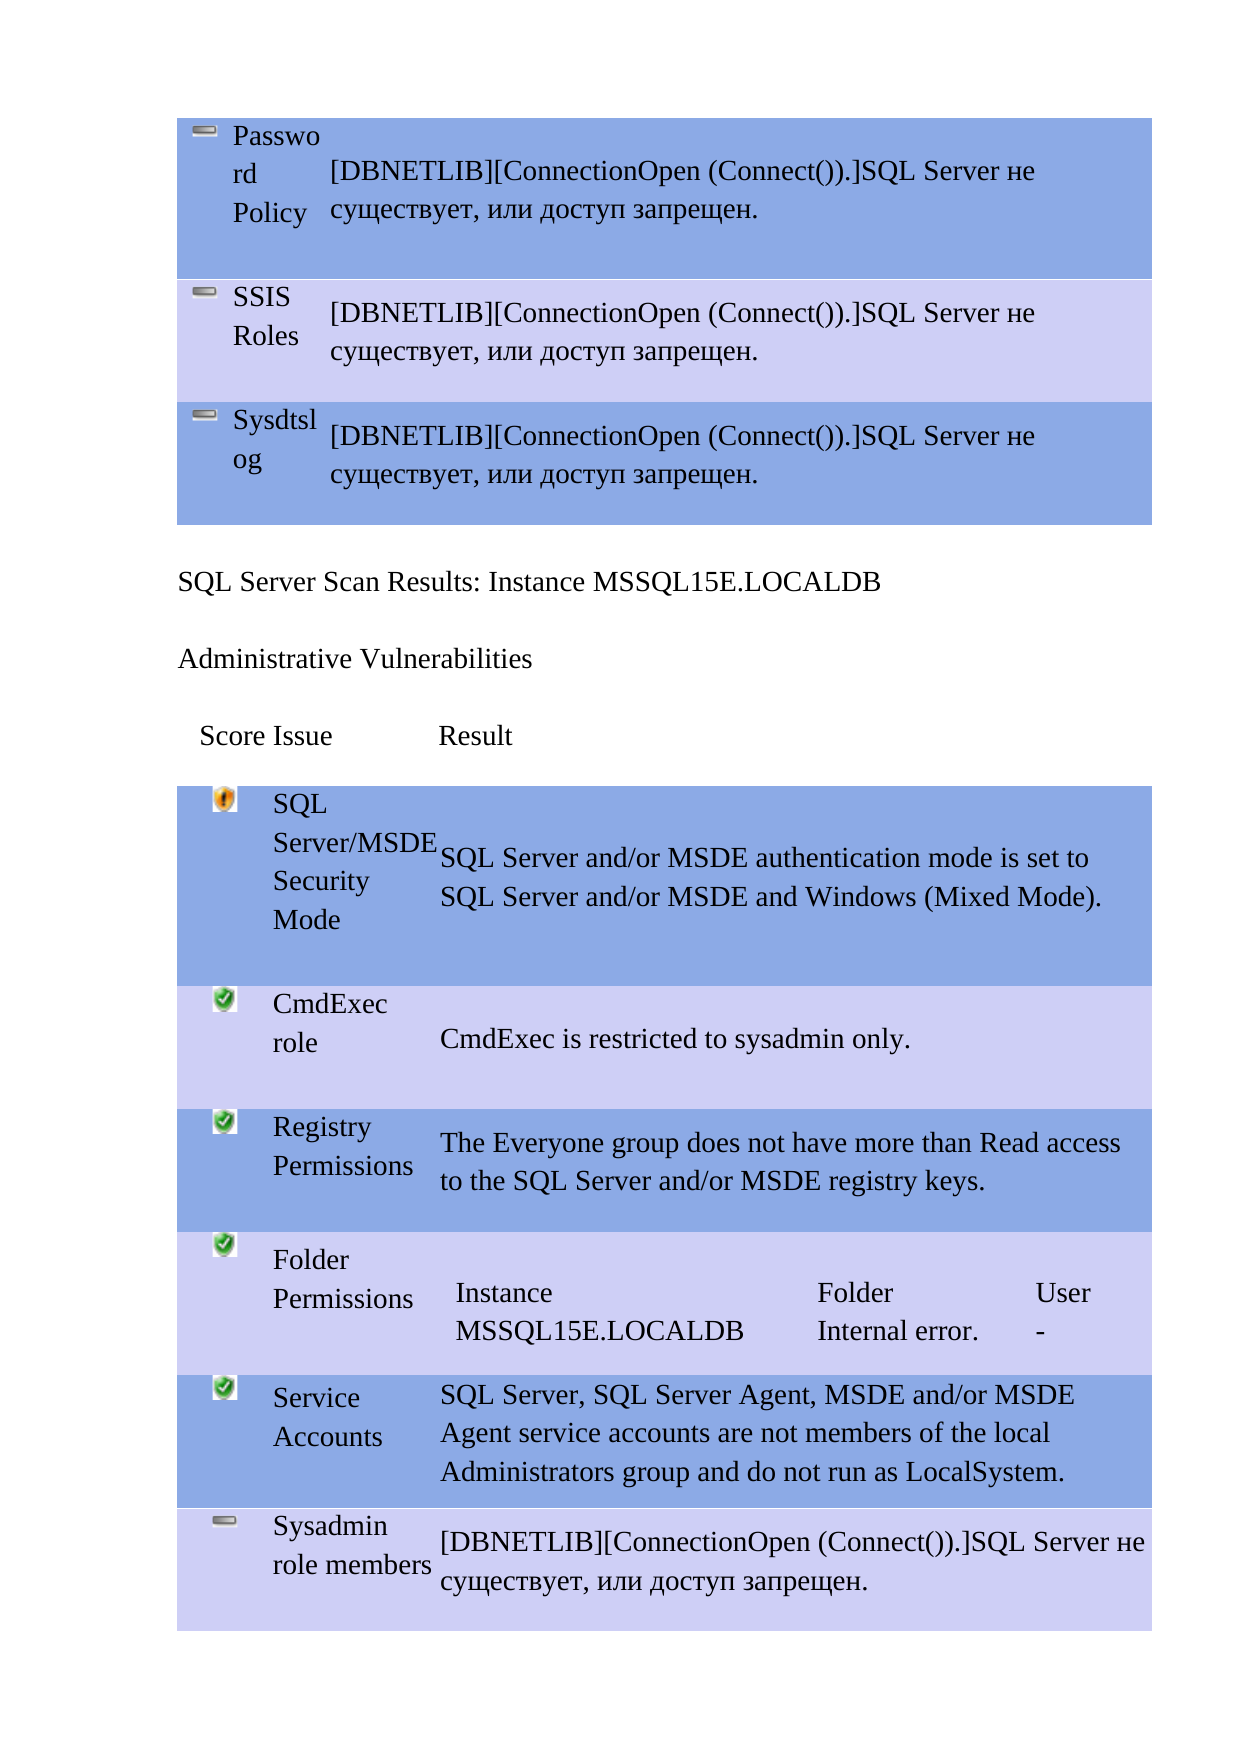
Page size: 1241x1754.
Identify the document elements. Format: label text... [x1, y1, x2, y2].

table_cell Sysdtslog [233, 402, 328, 525]
picture [212, 1232, 238, 1257]
table_cell [438, 1109, 1152, 1232]
picture [212, 786, 238, 812]
table_cell [438, 986, 1152, 1109]
table_cell [177, 118, 233, 279]
table_cell [328, 280, 1152, 402]
table_cell [177, 786, 273, 986]
table_header Score [177, 718, 273, 786]
picture [212, 1109, 238, 1134]
table_cell Folder Permissions [273, 1232, 438, 1375]
table_header Issue [273, 718, 438, 786]
table_cell Registry Permissions [273, 1109, 438, 1232]
text Administrative Vulnerabilities [177, 641, 1152, 674]
table_cell [177, 1109, 273, 1232]
table_cell Password Policy [233, 118, 328, 279]
table_cell [177, 1232, 273, 1375]
table_cell [177, 1509, 273, 1631]
table_cell Sysadmin role members [273, 1509, 438, 1631]
table_cell [328, 118, 1152, 279]
table_cell [438, 1509, 1152, 1631]
table_header Result [438, 718, 1152, 786]
table_cell [177, 402, 233, 525]
table_cell [177, 280, 233, 402]
table_cell [438, 1232, 1152, 1375]
table_cell [177, 986, 273, 1109]
picture [192, 118, 218, 143]
table_cell SQL Server/MSDE Security Mode [273, 786, 438, 986]
table_cell Service Accounts [273, 1375, 438, 1508]
text SQL Server Scan Results: Instance MSSQL15E.LOCALDB [177, 564, 1152, 597]
table_cell CmdExec role [273, 986, 438, 1109]
table_cell [438, 1375, 1152, 1508]
table_cell [177, 1375, 273, 1508]
picture [212, 1375, 238, 1400]
picture [212, 1508, 238, 1534]
picture [192, 279, 218, 305]
table_cell [328, 402, 1152, 525]
table_cell [438, 786, 1152, 986]
table_cell SSIS Roles [233, 280, 328, 402]
picture [192, 402, 218, 427]
picture [212, 986, 238, 1012]
